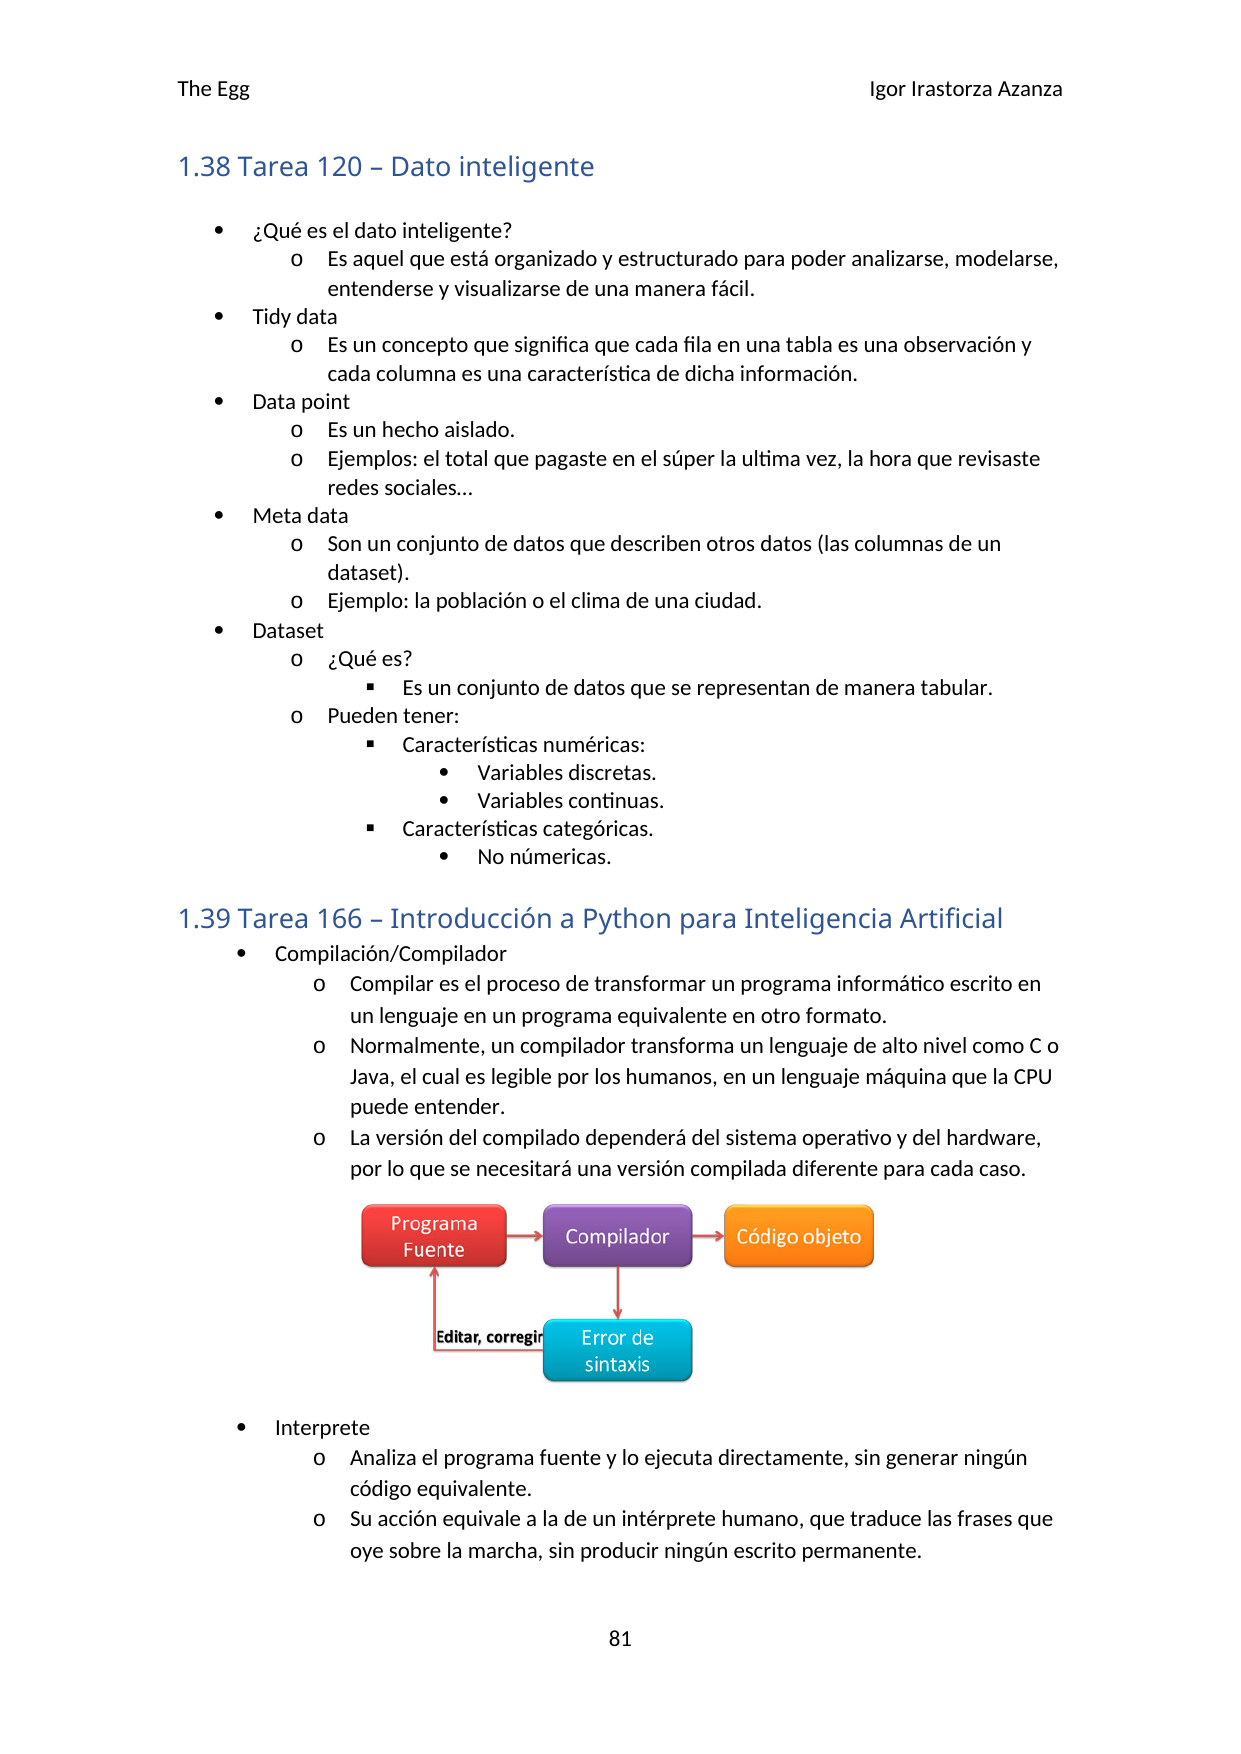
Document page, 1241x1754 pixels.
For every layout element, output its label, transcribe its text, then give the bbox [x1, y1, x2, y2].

list Ejemplo: la población o el clima de una ciudad. [290, 587, 1063, 616]
list Características numéricas: [365, 730, 1063, 758]
list Es un concepto que significa que cada fila en una tabla es una observación y cada columna es una característica de dicha información. [290, 330, 1063, 387]
list Ejemplos: el total que pagaste en el súper la ultima vez, la hora que revisaste redes sociales… [290, 444, 1063, 501]
list Analiza el programa fuente y lo ejecuta directamente, sin generar ningún código equivalente. [312, 1443, 1063, 1502]
subtitle Tarea 166 – Introducción a Python para Inteligencia Artificial [177, 899, 1063, 936]
list No númericas. [440, 842, 1063, 870]
list Interprete [237, 1413, 1063, 1441]
list Normalmente, un compilador transforma un lenguaje de alto nivel como C o Java, el cual es legible por los humanos, en un lenguaje máquina que la CPU puede entender. [312, 1031, 1063, 1121]
list Es un hecho aislado. [290, 415, 1063, 444]
list Compilación/Compilador [237, 939, 1063, 967]
list ¿Qué es? [290, 644, 1063, 673]
list Es aquel que está organizado y estructurado para poder analizarse, modelarse, entenderse y visualizarse de una manera fácil. [290, 244, 1063, 302]
list La versión del compilado dependerá del sistema operativo y del hardware, por lo que se necesitará una versión compilada diferente para cada caso. [312, 1123, 1063, 1182]
list Tidy data [215, 302, 1063, 330]
list Su acción equivale a la de un intérprete humano, que traduce las frases que oye sobre la marcha, sin producir ningún escrito permanente. [312, 1504, 1063, 1564]
list Es un conjunto de datos que se representan de manera tabular. [365, 673, 1063, 701]
list Dataset [215, 616, 1063, 644]
list Variables discretas. [440, 758, 1063, 786]
list Compilar es el proceso de transformar un programa informático escrito en un lenguaje en un programa equivalente en otro formato. [312, 969, 1063, 1029]
list Variables continuas. [440, 786, 1063, 814]
list Data point [215, 387, 1063, 415]
picture [358, 1201, 882, 1394]
subtitle Tarea 120 – Dato inteligente [177, 148, 1063, 184]
list ¿Qué es el dato inteligente? [215, 217, 1063, 244]
list Son un conjunto de datos que describen otros datos (las columnas de un dataset). [290, 529, 1063, 587]
list Pueden tener: [290, 701, 1063, 730]
list Meta data [215, 501, 1063, 529]
list Características categóricas. [365, 814, 1063, 842]
